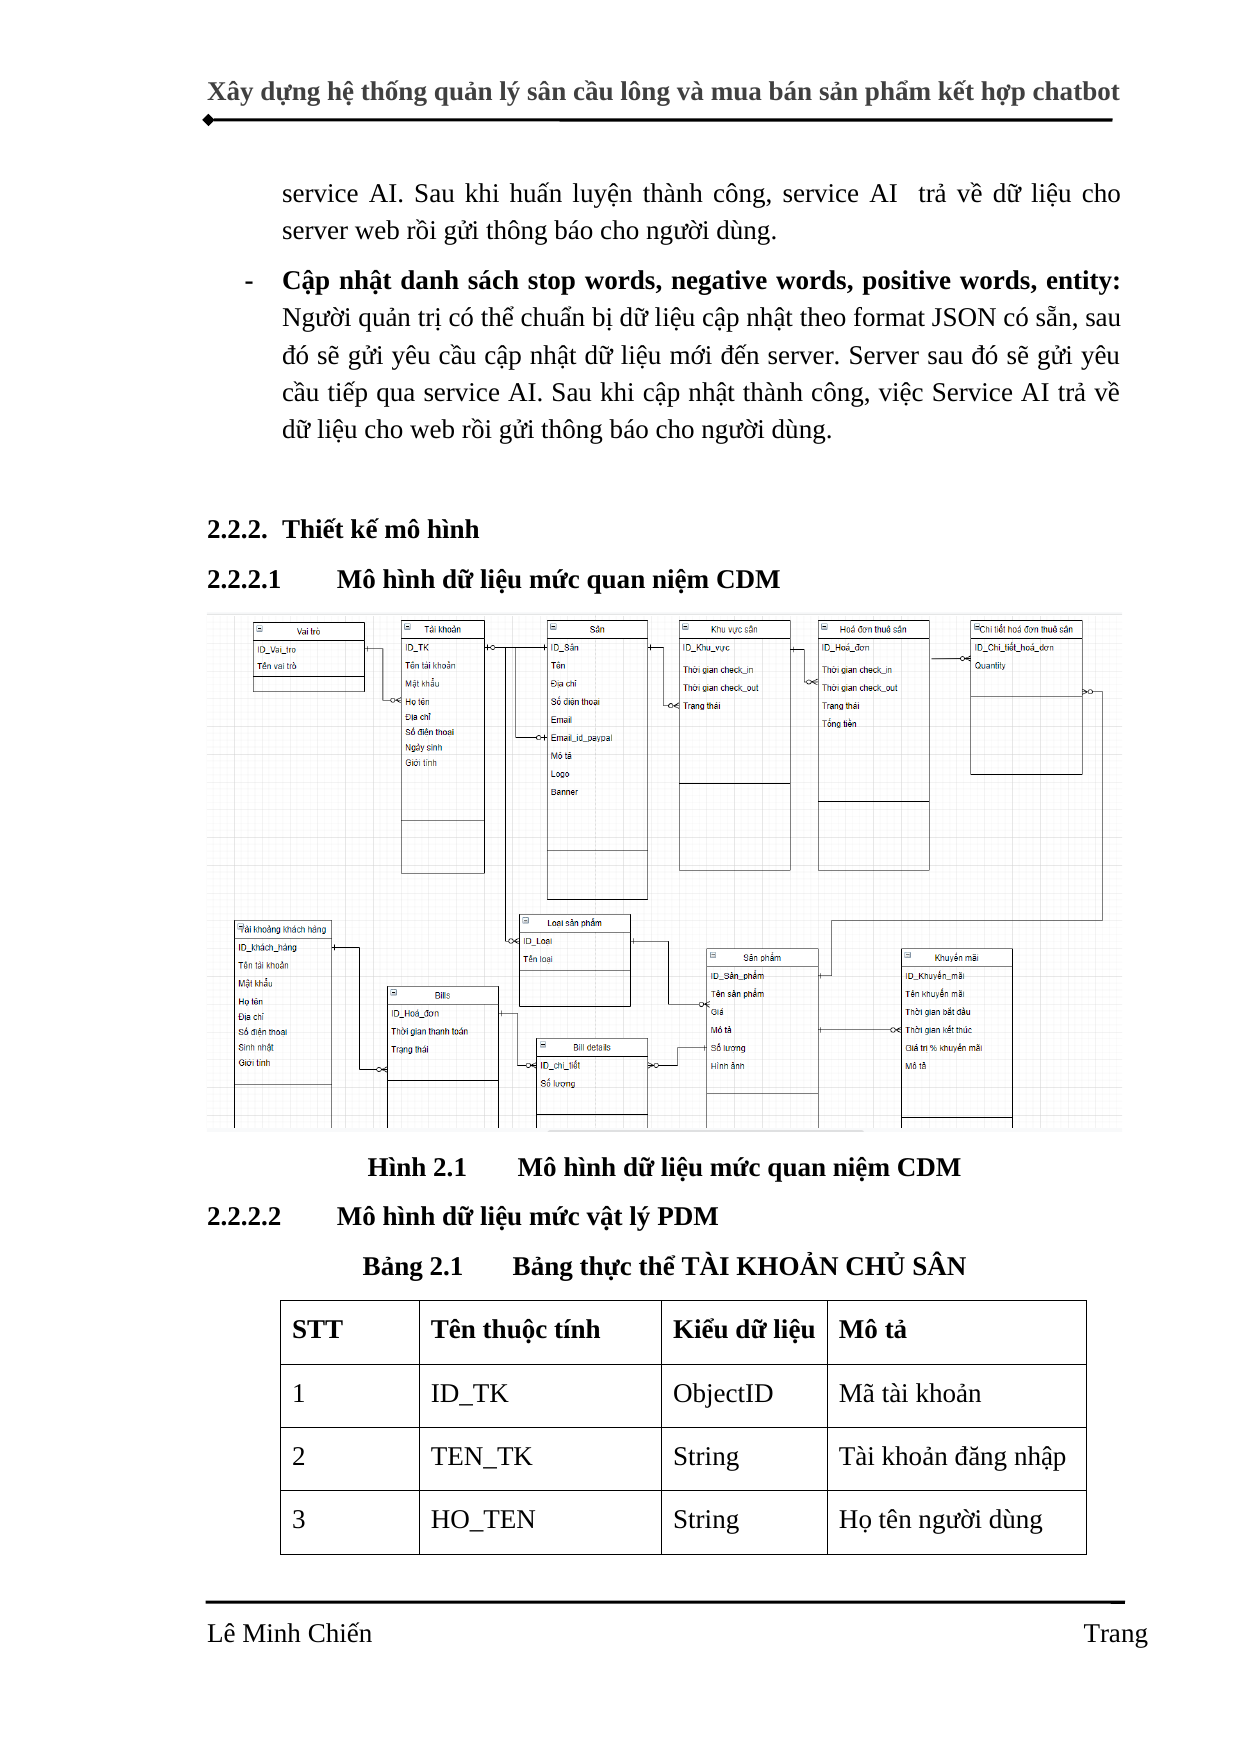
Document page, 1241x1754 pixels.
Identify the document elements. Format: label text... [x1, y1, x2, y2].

table_header Mô tả [828, 1301, 1086, 1363]
table_cell String [662, 1428, 827, 1490]
table_header Tên thuộc tính [420, 1301, 661, 1363]
table_header STT [281, 1301, 419, 1363]
table_cell 3 [281, 1491, 419, 1553]
table_cell TEN_TK [420, 1428, 661, 1490]
text Mô hình dữ liệu mức vật lý PDM [207, 1201, 1122, 1232]
table_cell Họ tên người dùng [828, 1491, 1086, 1553]
table_cell 1 [281, 1365, 419, 1427]
table_cell Mã tài khoản [828, 1365, 1086, 1427]
table_cell String [662, 1491, 827, 1553]
text Bảng thực thể TÀI KHOẢN CHỦ SÂN [207, 1250, 1122, 1281]
table_cell ID_TK [420, 1365, 661, 1427]
text Mô hình dữ liệu mức quan niệm CDM [207, 563, 1122, 594]
list Cập nhật danh sách stop words, negative words, positive words, entity: Người quản trị có thể chuẩn bị dữ liệu cập nhật theo format JSON có sẵn, sau đó sẽ gửi yêu cầu cập nhật dữ liệu mới đến server. Server sau đó sẽ gửi yêu cầu tiếp qua service AI. Sau khi cập nhật thành công, việc Service AI trả về dữ liệu cho web rồi gửi thông báo cho người dùng. [244, 264, 1122, 444]
text Mô hình dữ liệu mức quan niệm CDM [207, 1151, 1122, 1182]
table_cell HO_TEN [420, 1491, 661, 1553]
table_cell Tài khoản đăng nhập [828, 1428, 1086, 1490]
table_header Kiểu dữ liệu [662, 1301, 827, 1363]
picture [206, 612, 1123, 1132]
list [244, 177, 1122, 246]
text Thiết kế mô hình [207, 513, 1122, 544]
table_cell 2 [281, 1428, 419, 1490]
table_cell ObjectID [662, 1365, 827, 1427]
